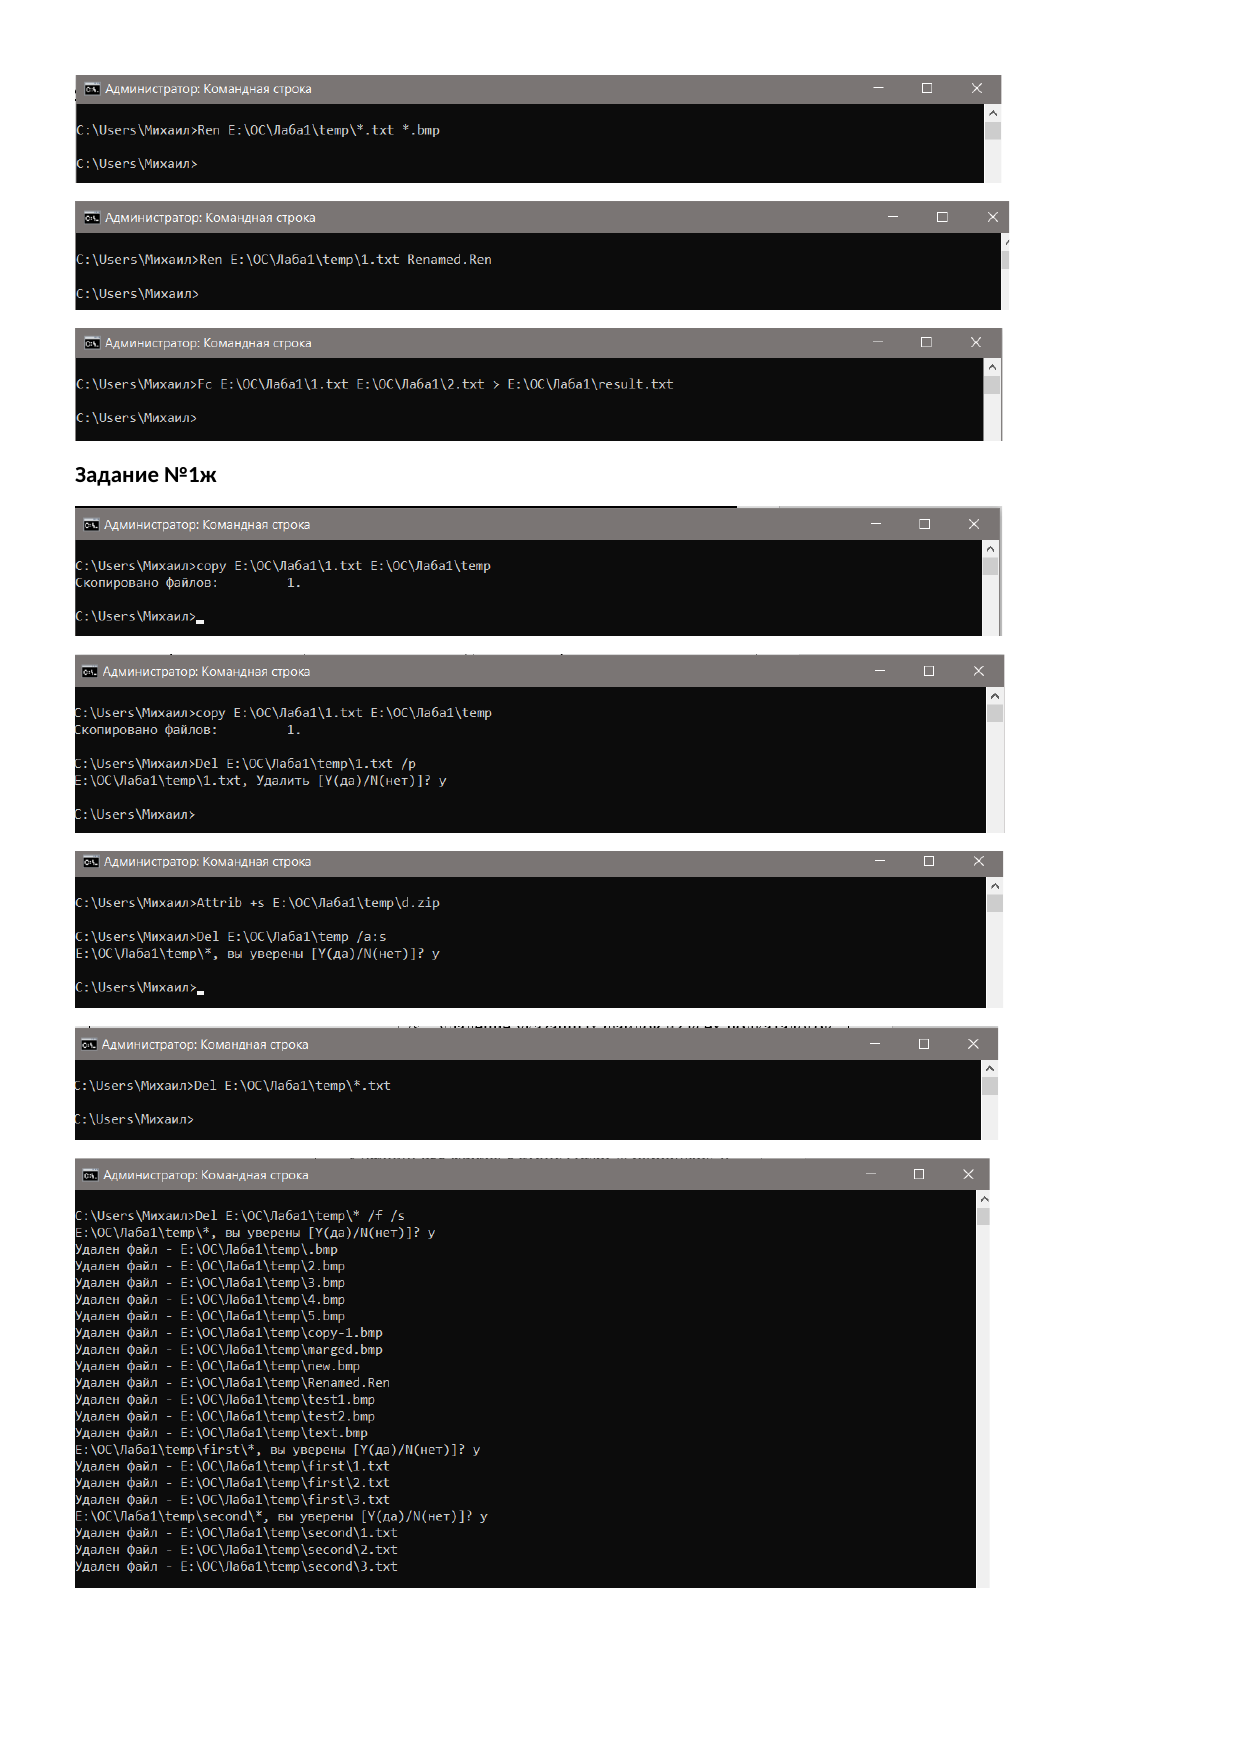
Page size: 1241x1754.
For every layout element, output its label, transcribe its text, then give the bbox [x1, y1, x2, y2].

picture [75, 506, 1003, 636]
picture [75, 654, 1005, 833]
picture [75, 201, 1010, 310]
picture [75, 75, 1002, 183]
picture [75, 1026, 999, 1140]
picture [75, 851, 1004, 1008]
picture [75, 328, 1003, 441]
text Задание №1ж [75, 460, 1165, 488]
picture [75, 1158, 990, 1588]
